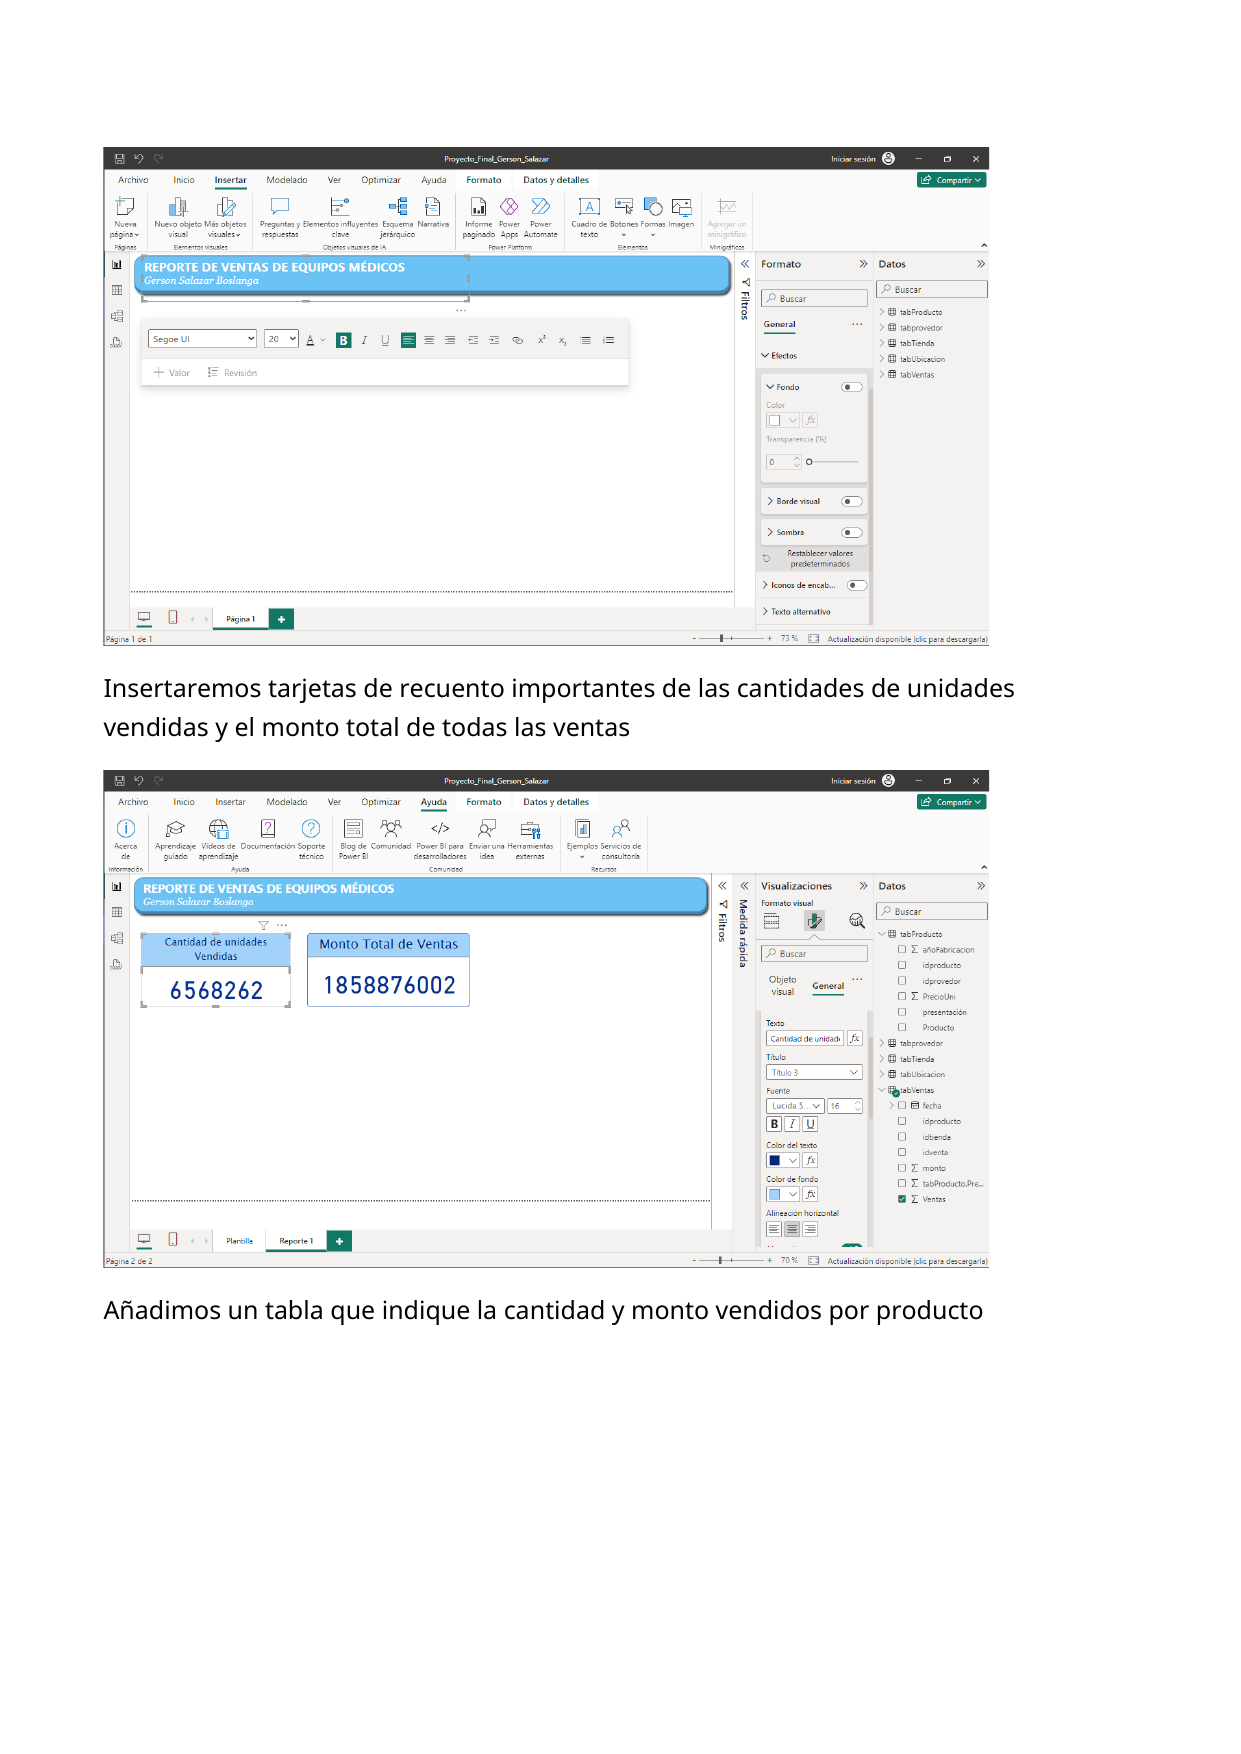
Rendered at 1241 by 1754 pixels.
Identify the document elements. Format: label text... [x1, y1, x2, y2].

picture [103, 770, 990, 1268]
text Insertaremos tarjetas de recuento importantes de las cantidades de unidades vendidas y el monto total de todas las ventas [103, 671, 1063, 744]
picture [103, 147, 990, 646]
text Añadimos un tabla que indique la cantidad y monto vendidos por producto [103, 1293, 1063, 1327]
